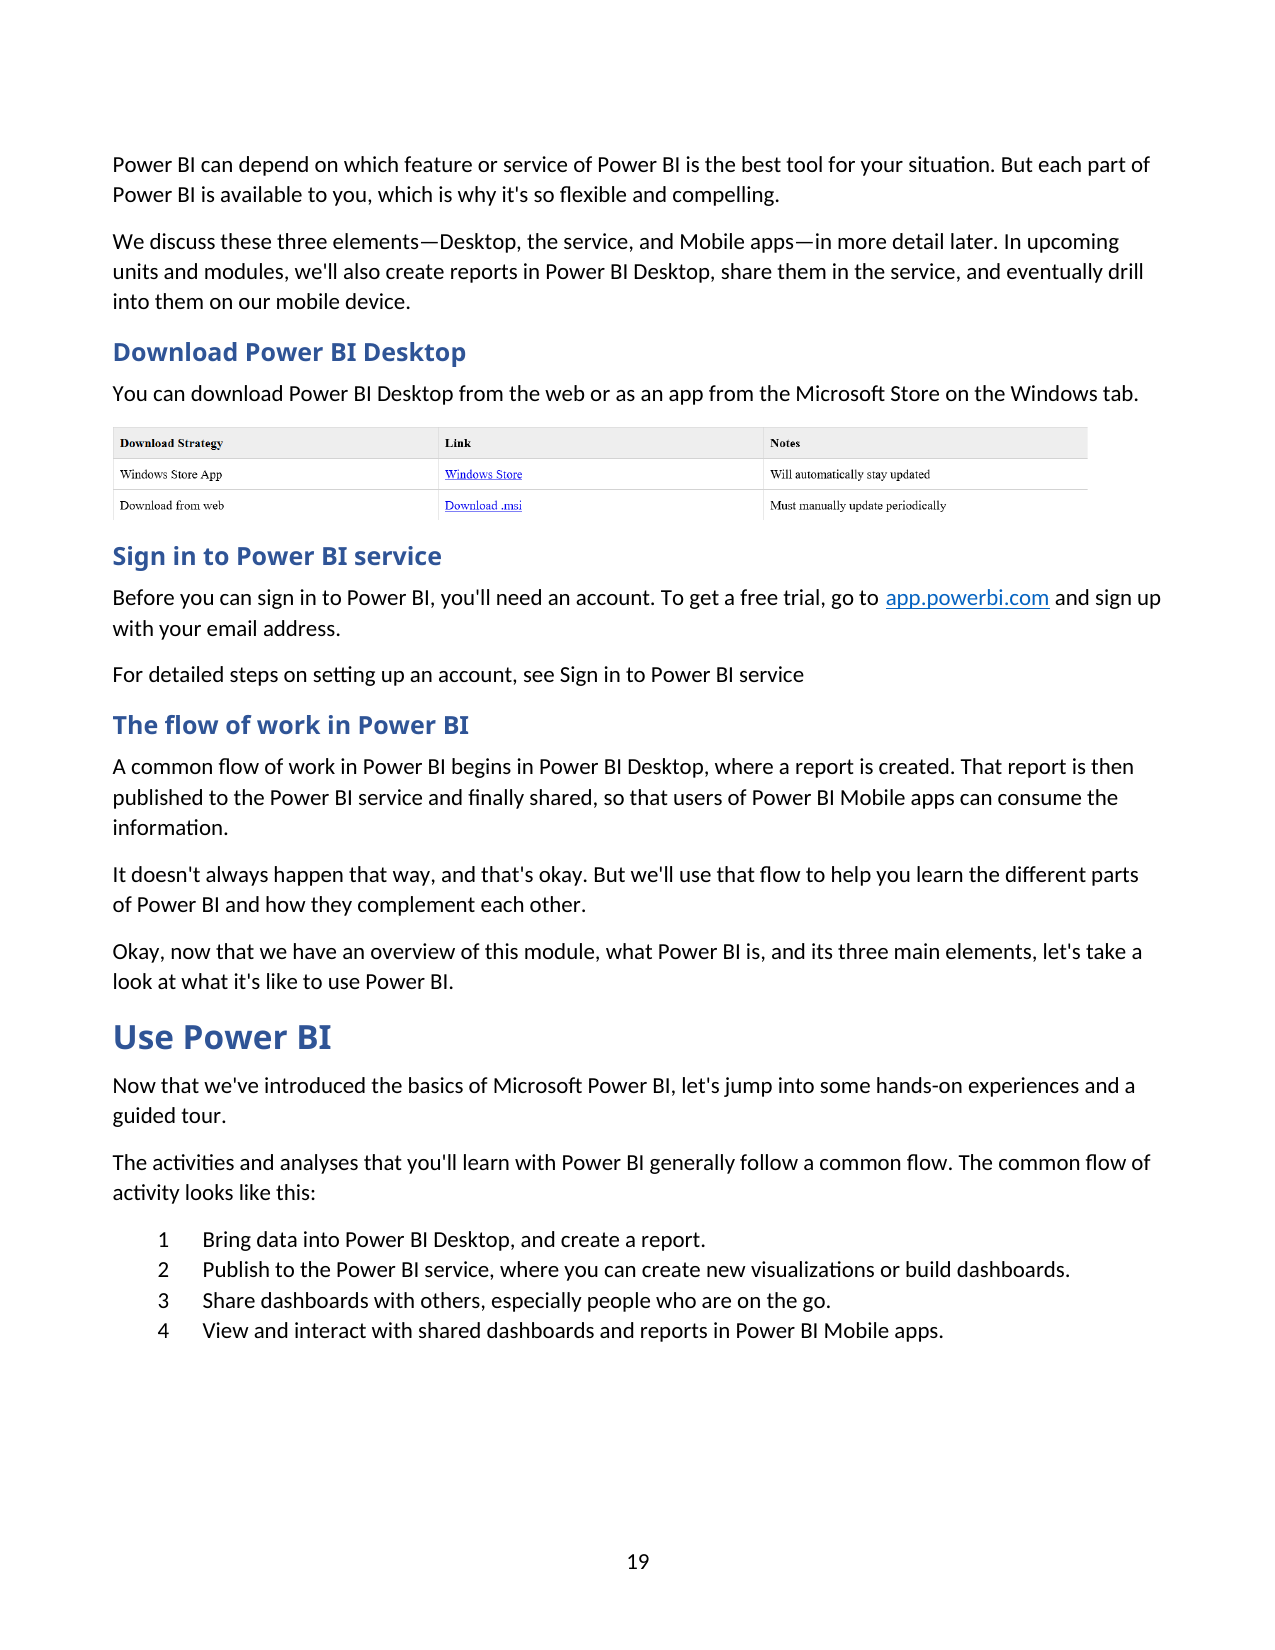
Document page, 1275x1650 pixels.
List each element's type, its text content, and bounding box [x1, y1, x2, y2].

text Now that we've introduced the basics of Microsoft Power BI, let's jump into some hands-on experiences and a guided tour. [112, 1071, 1162, 1129]
text It doesn't always happen that way, and that's okay. But we'll use that flow to help you learn the different parts of Power BI and how they complement each other. [112, 860, 1162, 918]
text We discuss these three elements—Desktop, the service, and Mobile apps—in more detail later. In upcoming units and modules, we'll also create reports in Power BI Desktop, share them in the service, and eventually drill into them on our mobile device. [112, 227, 1162, 316]
list View and interact with shared dashboards and reports in Power BI Mobile apps. [157, 1316, 1162, 1344]
text For detailed steps on setting up an account, see Sign in to Power BI service [112, 661, 1162, 688]
subtitle Download Power BI Desktop [112, 334, 1162, 368]
list Bring data into Power BI Desktop, and create a report. [157, 1225, 1162, 1253]
subtitle Sign in to Power BI service [112, 538, 1162, 572]
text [112, 150, 1162, 208]
subtitle Use Power BI [112, 1014, 1162, 1059]
subtitle The flow of work in Power BI [112, 707, 1162, 741]
list Publish to the Power BI service, where you can create new visualizations or build dashboards. [157, 1256, 1162, 1284]
text A common flow of work in Power BI begins in Power BI Desktop, where a report is created. That report is then published to the Power BI service and finally shared, so that users of Power BI Mobile apps can consume the information. [112, 752, 1162, 841]
picture [112, 426, 1088, 520]
text Okay, now that we have an overview of this module, what Power BI is, and its three main elements, let's take a look at what it's like to use Power BI. [112, 937, 1162, 995]
text The activities and analyses that you'll learn with Power BI generally follow a common flow. The common flow of activity looks like this: [112, 1148, 1162, 1207]
text Before you can sign in to Power BI, you'll need an account. To get a free trial, go to app.powerbi.com and sign up with your email address. [112, 583, 1162, 642]
text You can download Power BI Desktop from the web or as an app from the Microsoft Store on the Windows tab. [112, 379, 1162, 407]
list Share dashboards with others, especially people who are on the go. [157, 1286, 1162, 1314]
